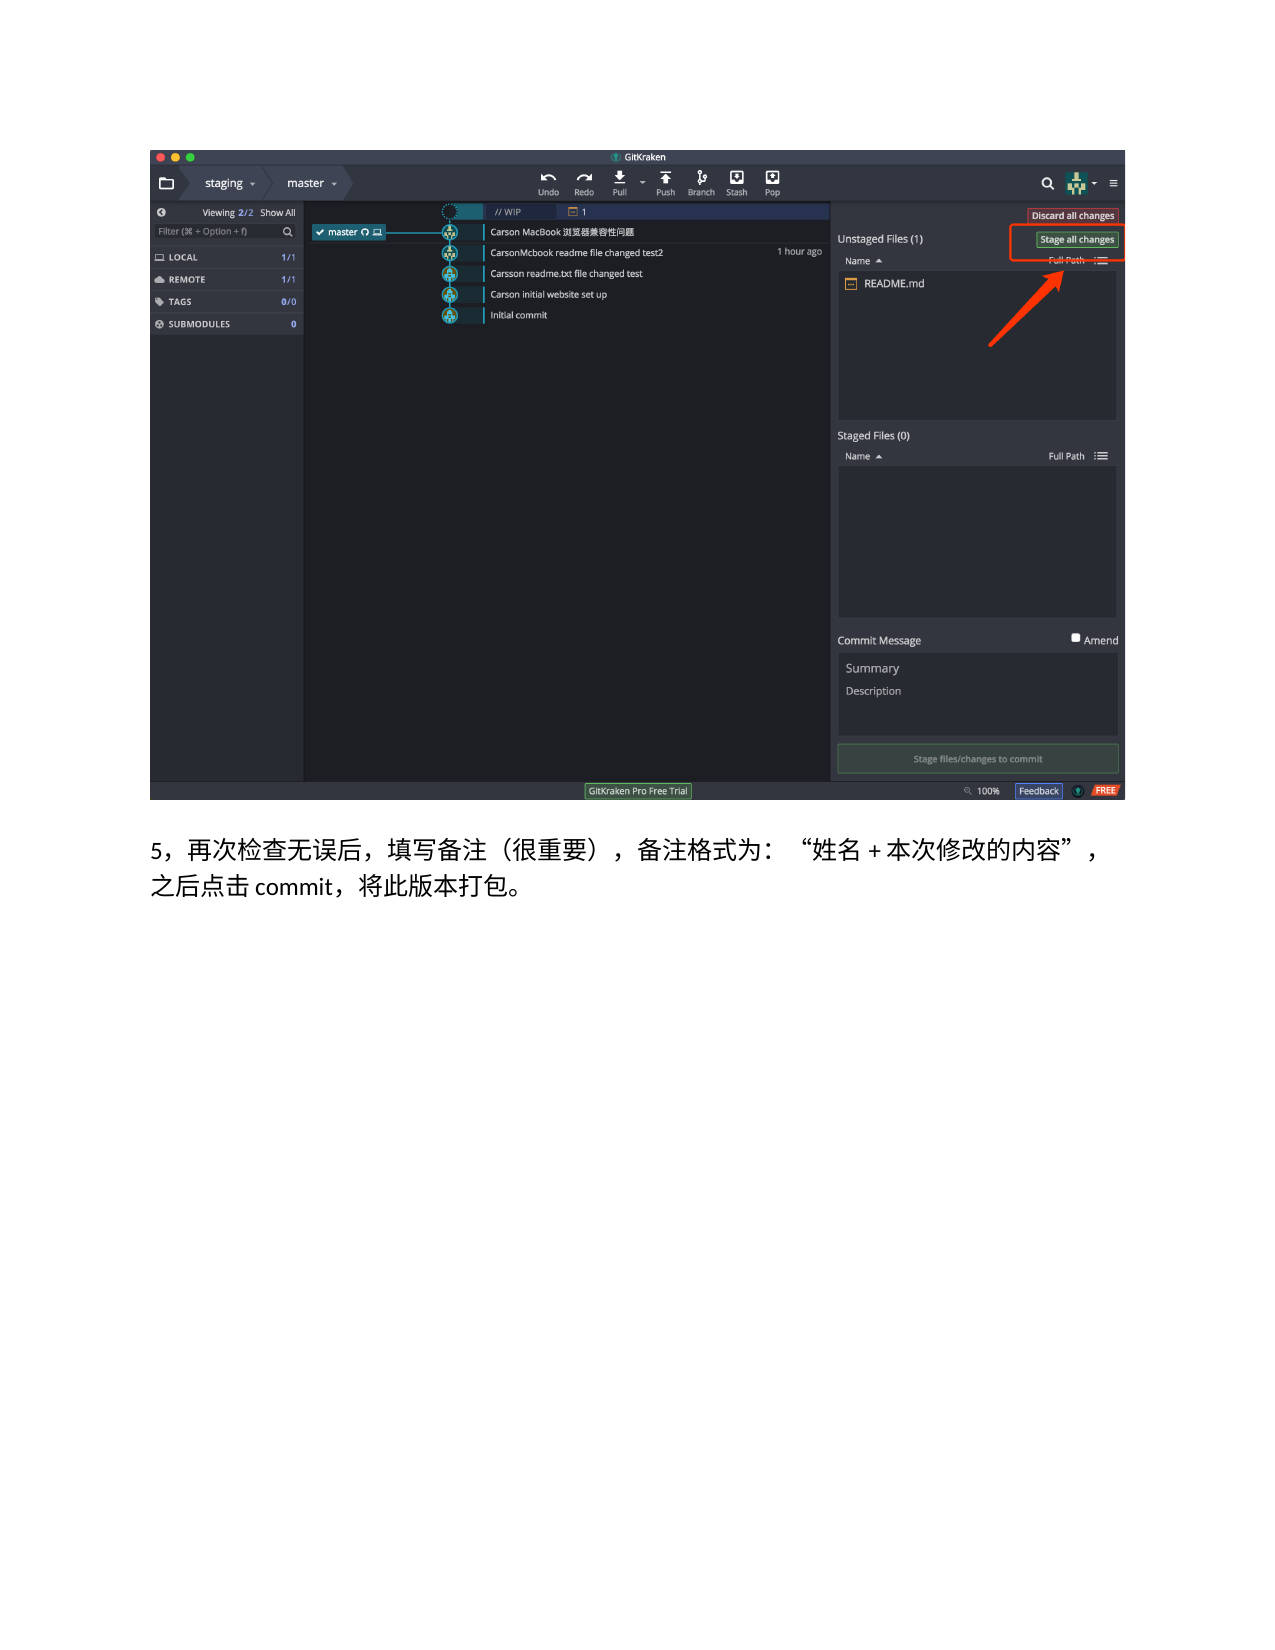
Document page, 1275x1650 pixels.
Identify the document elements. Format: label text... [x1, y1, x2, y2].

picture [150, 150, 1125, 800]
text 5，再次检查无误后，填写备注（很重要），备注格式为：“姓名 + 本次修改的内容”，之后点击commit，将此版本打包。 [150, 830, 1125, 903]
